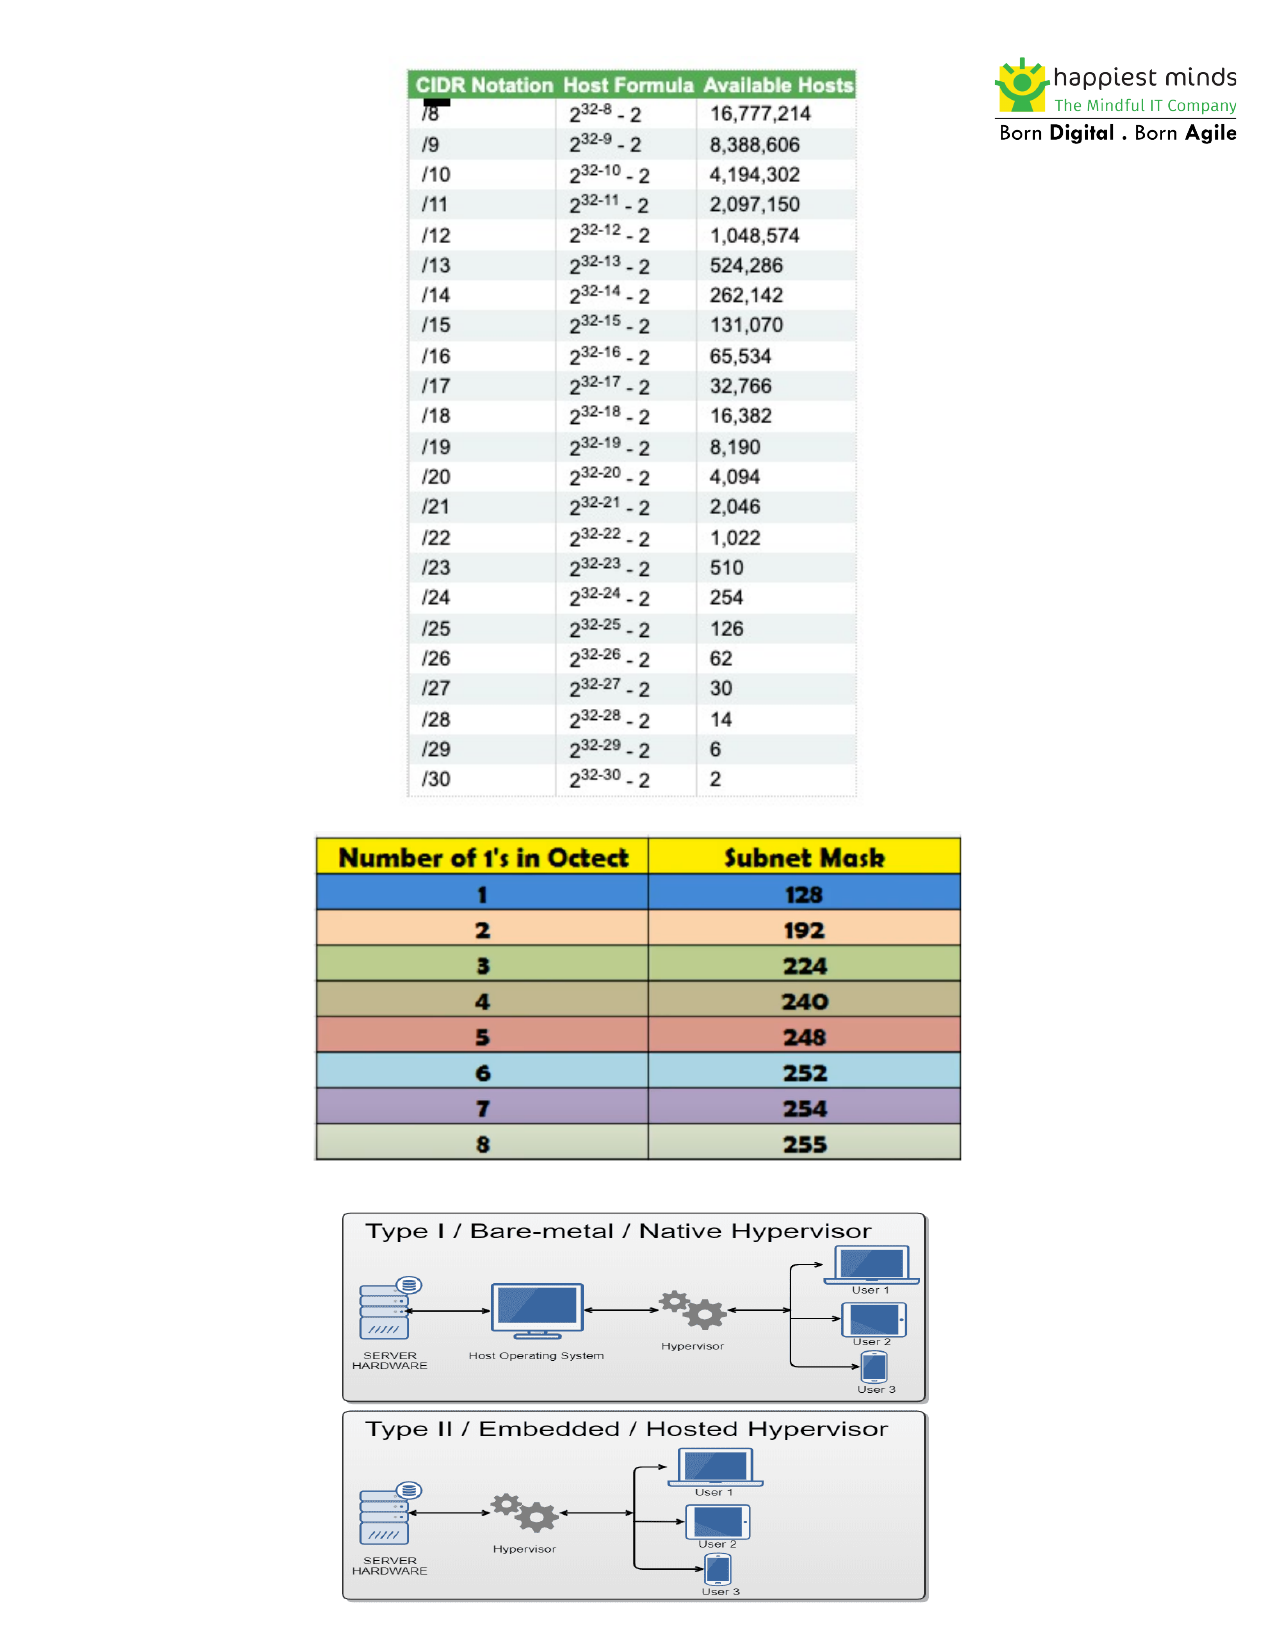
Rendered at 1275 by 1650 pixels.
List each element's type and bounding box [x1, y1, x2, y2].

picture [313, 831, 962, 1161]
picture [994, 57, 1237, 144]
picture [334, 1212, 941, 1610]
picture [388, 56, 887, 813]
